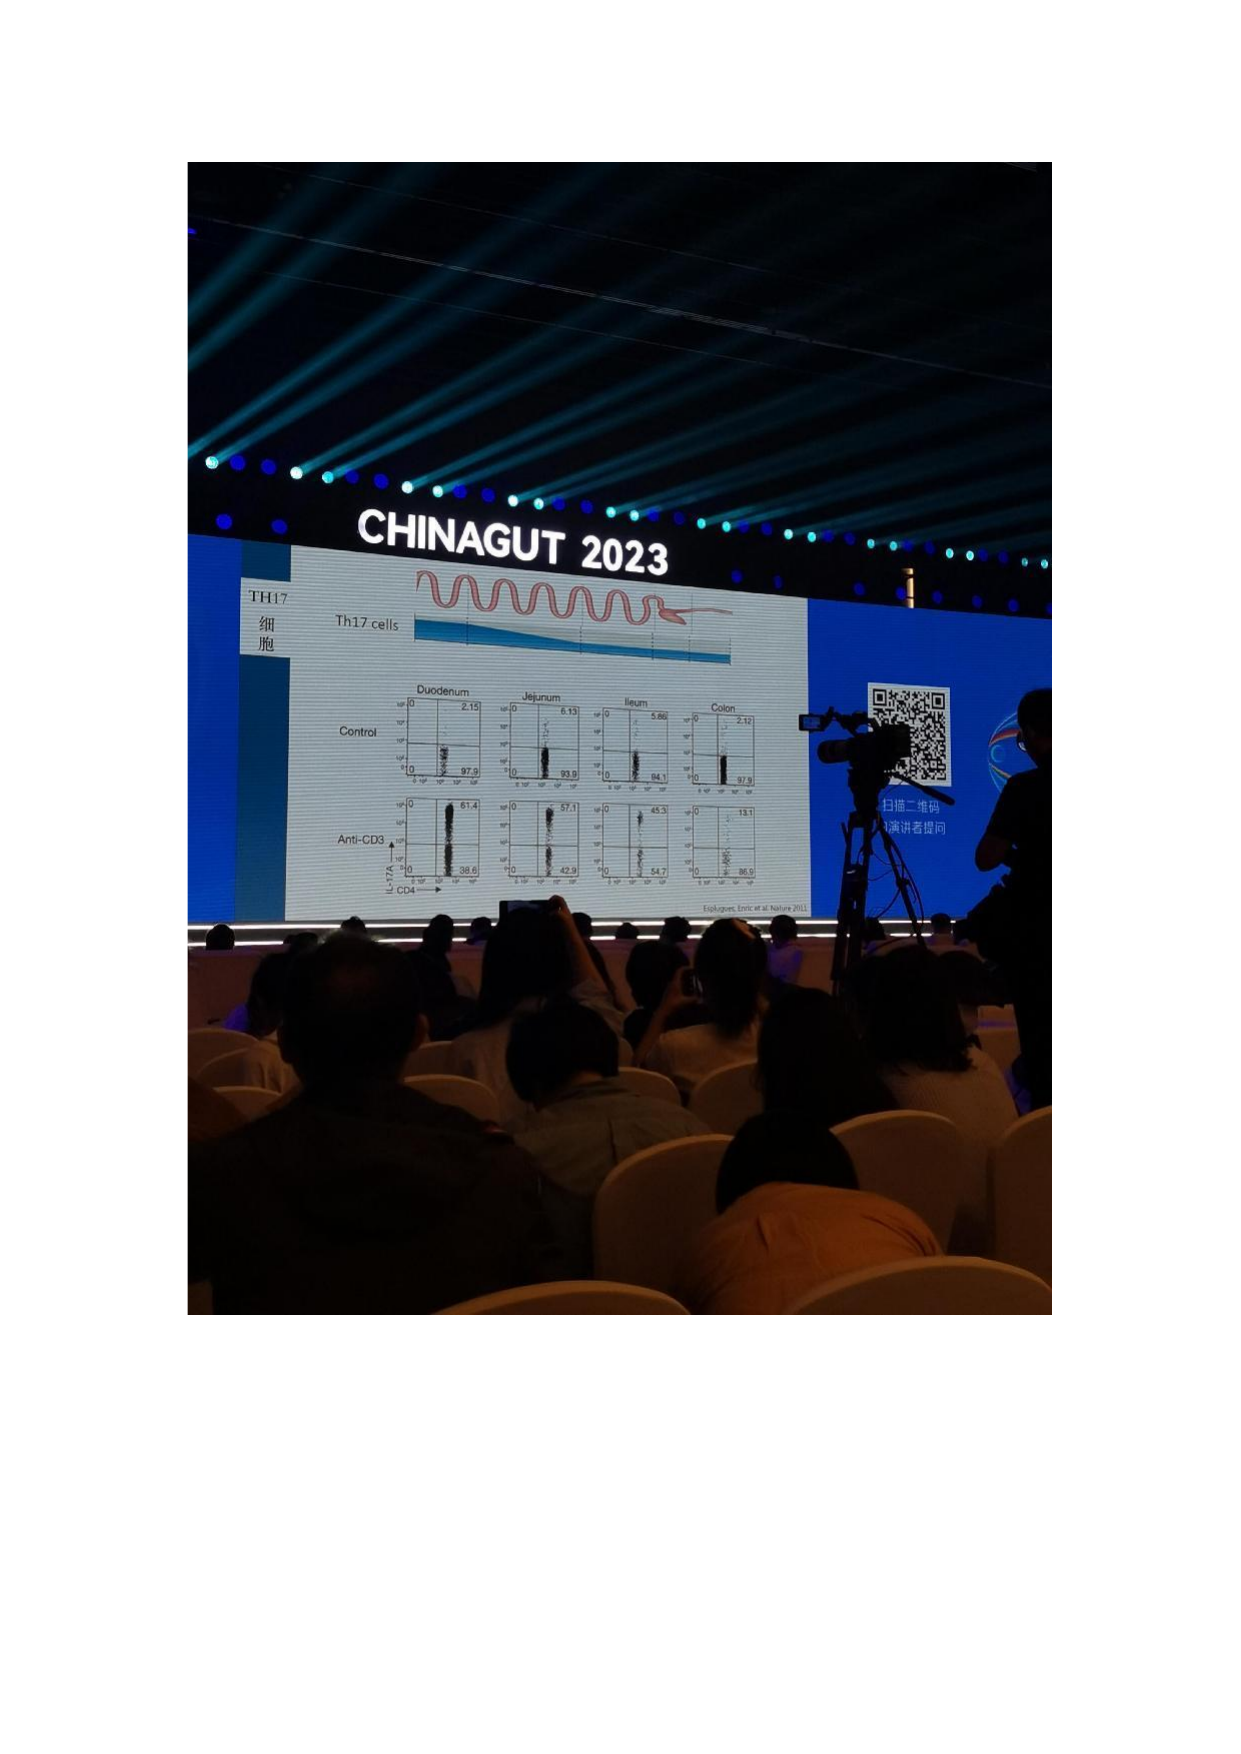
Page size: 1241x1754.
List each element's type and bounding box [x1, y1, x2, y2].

picture [187, 162, 1052, 1315]
